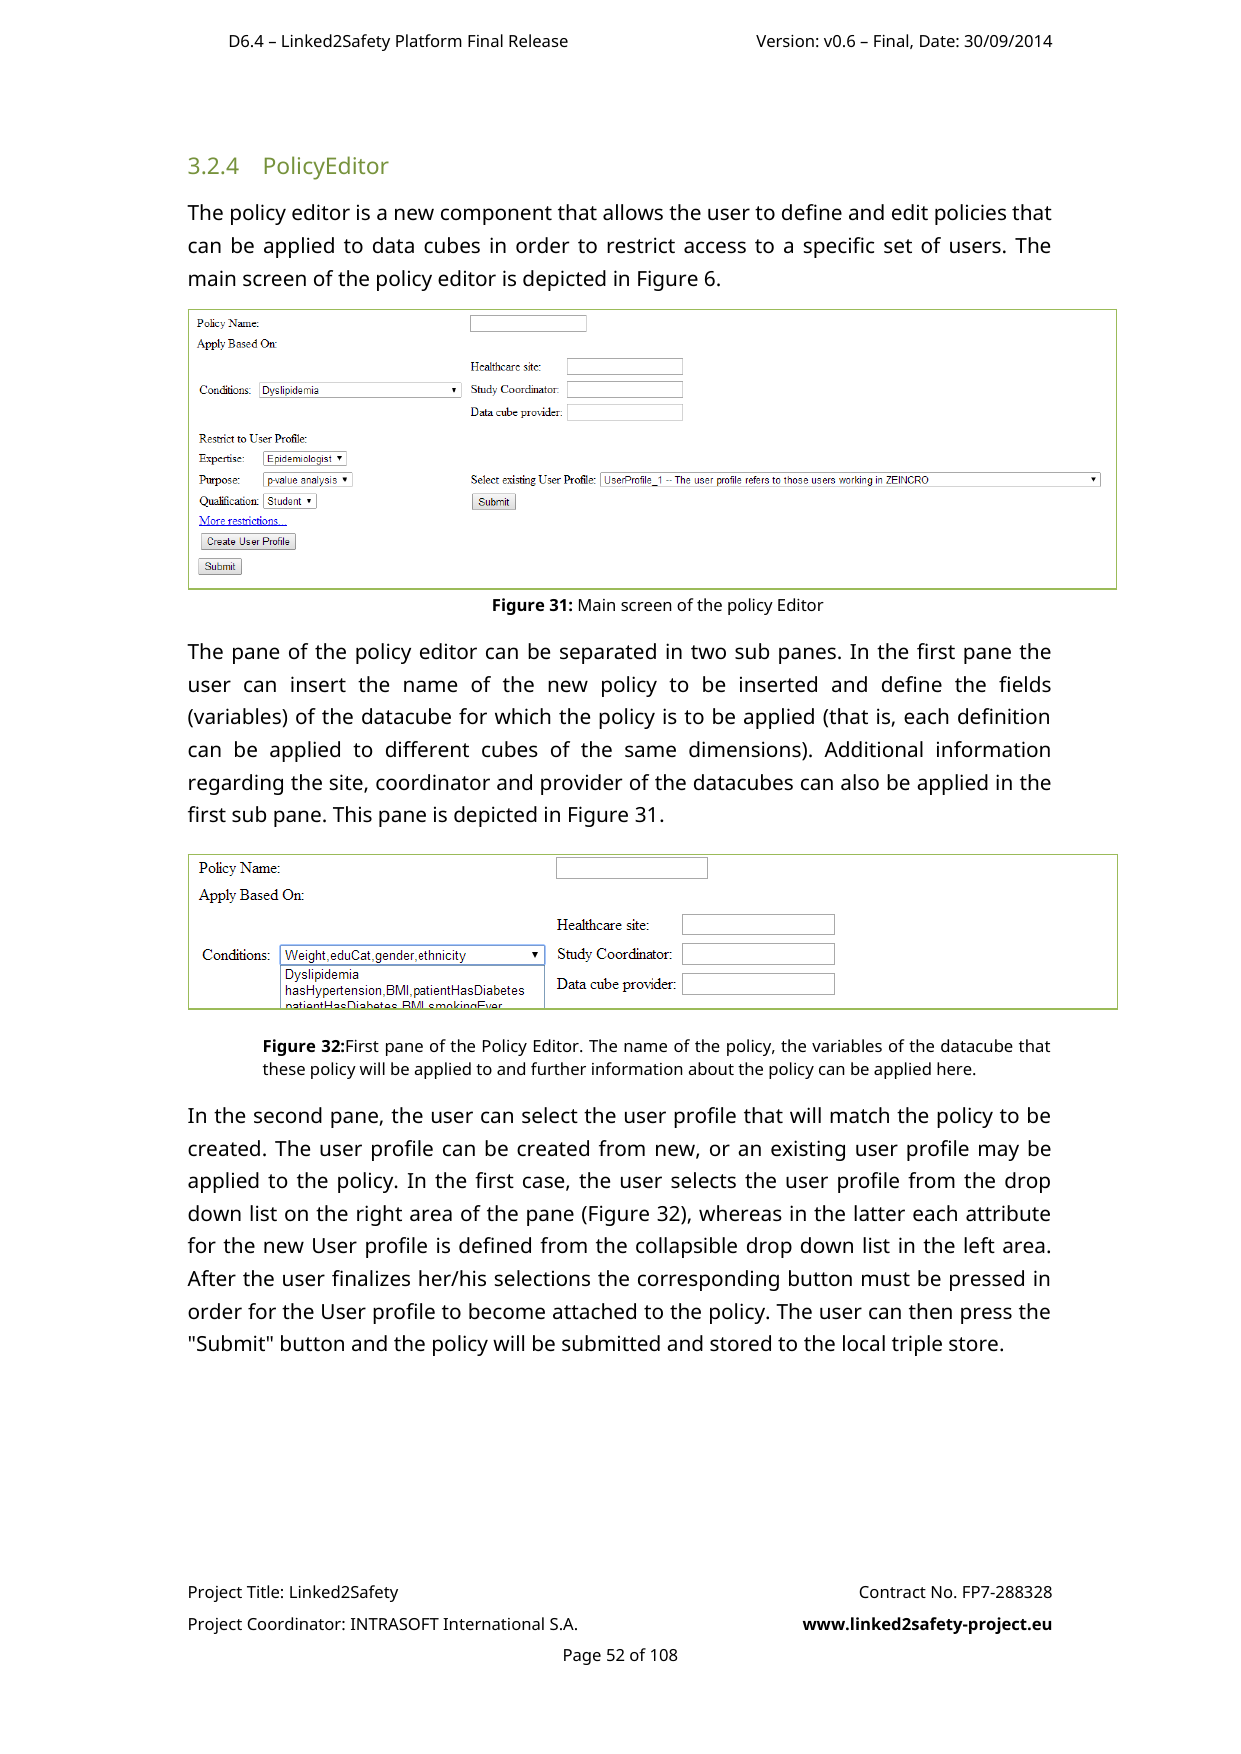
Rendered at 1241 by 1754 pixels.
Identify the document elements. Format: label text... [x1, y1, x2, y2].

text In the second pane, the user can select the user profile that will match the policy to be created. The user profile can be created from new, or an existing user profile may be applied to the policy. In the first case, the user selects the user profile from the drop down list on the right area of the pane (Figure 32), whereas in the latter each attribute for the new User profile is defined from the collapsible drop down list in the left area. After the user finalizes her/his selections the corresponding button must be pressed in order for the User profile to become attached to the policy. The user can then press the "Submit" button and the policy will be submitted and stored to the local triple store. [187, 1101, 1053, 1358]
text Figure 32:First pane of the Policy Editor. The name of the policy, the variables of the datacube that these policy will be applied to and further information about the policy can be applied here. [262, 1035, 1053, 1080]
text Figure 31: Main screen of the policy Editor [262, 594, 1053, 616]
text The pane of the policy editor can be separated in two sub panes. In the first pane the user can insert the name of the new policy to be inserted and define the fields (variables) of the datacube for which the policy is to be applied (that is, each definition can be applied to different cubes of the same dimensions). Additional information regarding the site, coordinator and provider of the datacubes can also be applied in the first sub pane. This pane is depicted in Figure 31. [187, 637, 1053, 829]
subtitle PolicyEditor [187, 150, 1053, 181]
text The policy editor is a new component that allows the user to define and edit policies that can be applied to data cubes in order to restrict access to a specific set of users. The main screen of the policy editor is depicted in Figure 6. [187, 198, 1053, 292]
picture [189, 310, 1116, 588]
picture [189, 855, 1117, 1008]
